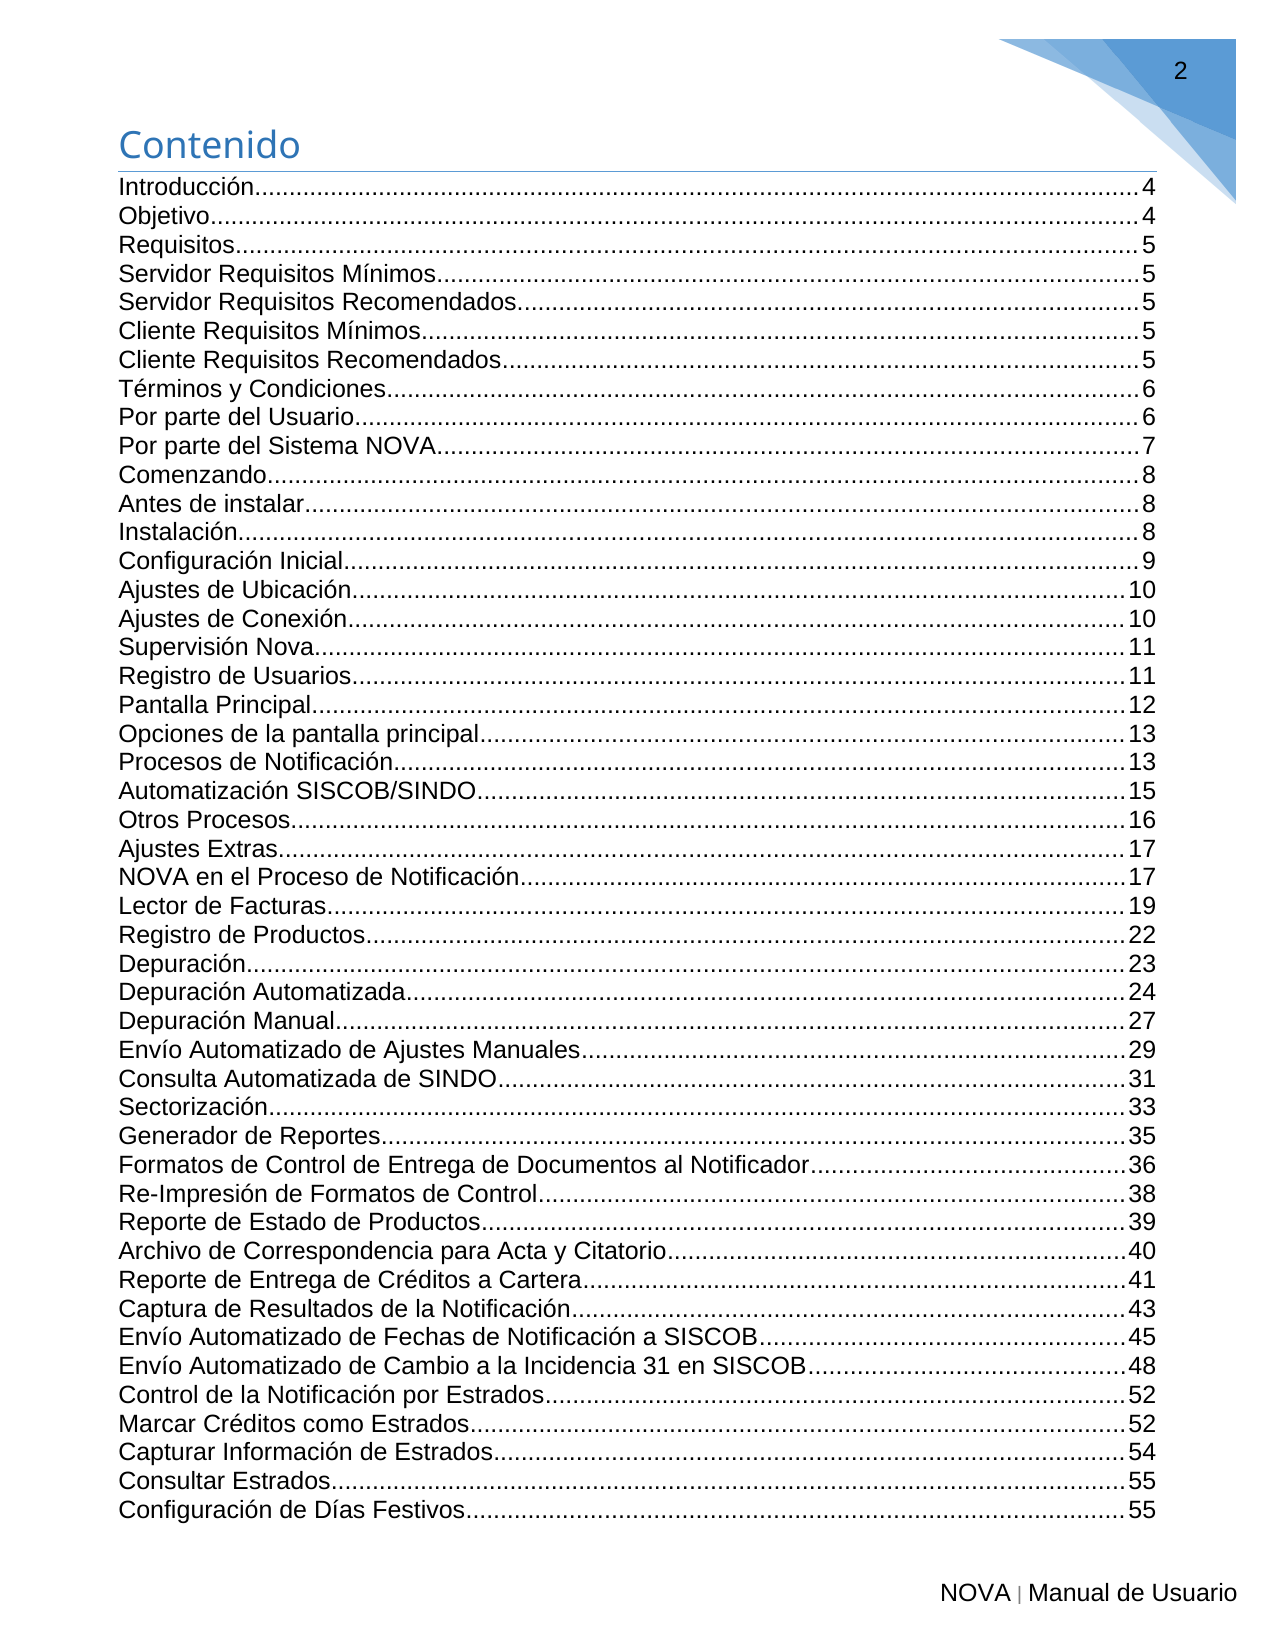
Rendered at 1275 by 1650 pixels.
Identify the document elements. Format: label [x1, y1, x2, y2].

picture [997, 39, 1236, 205]
